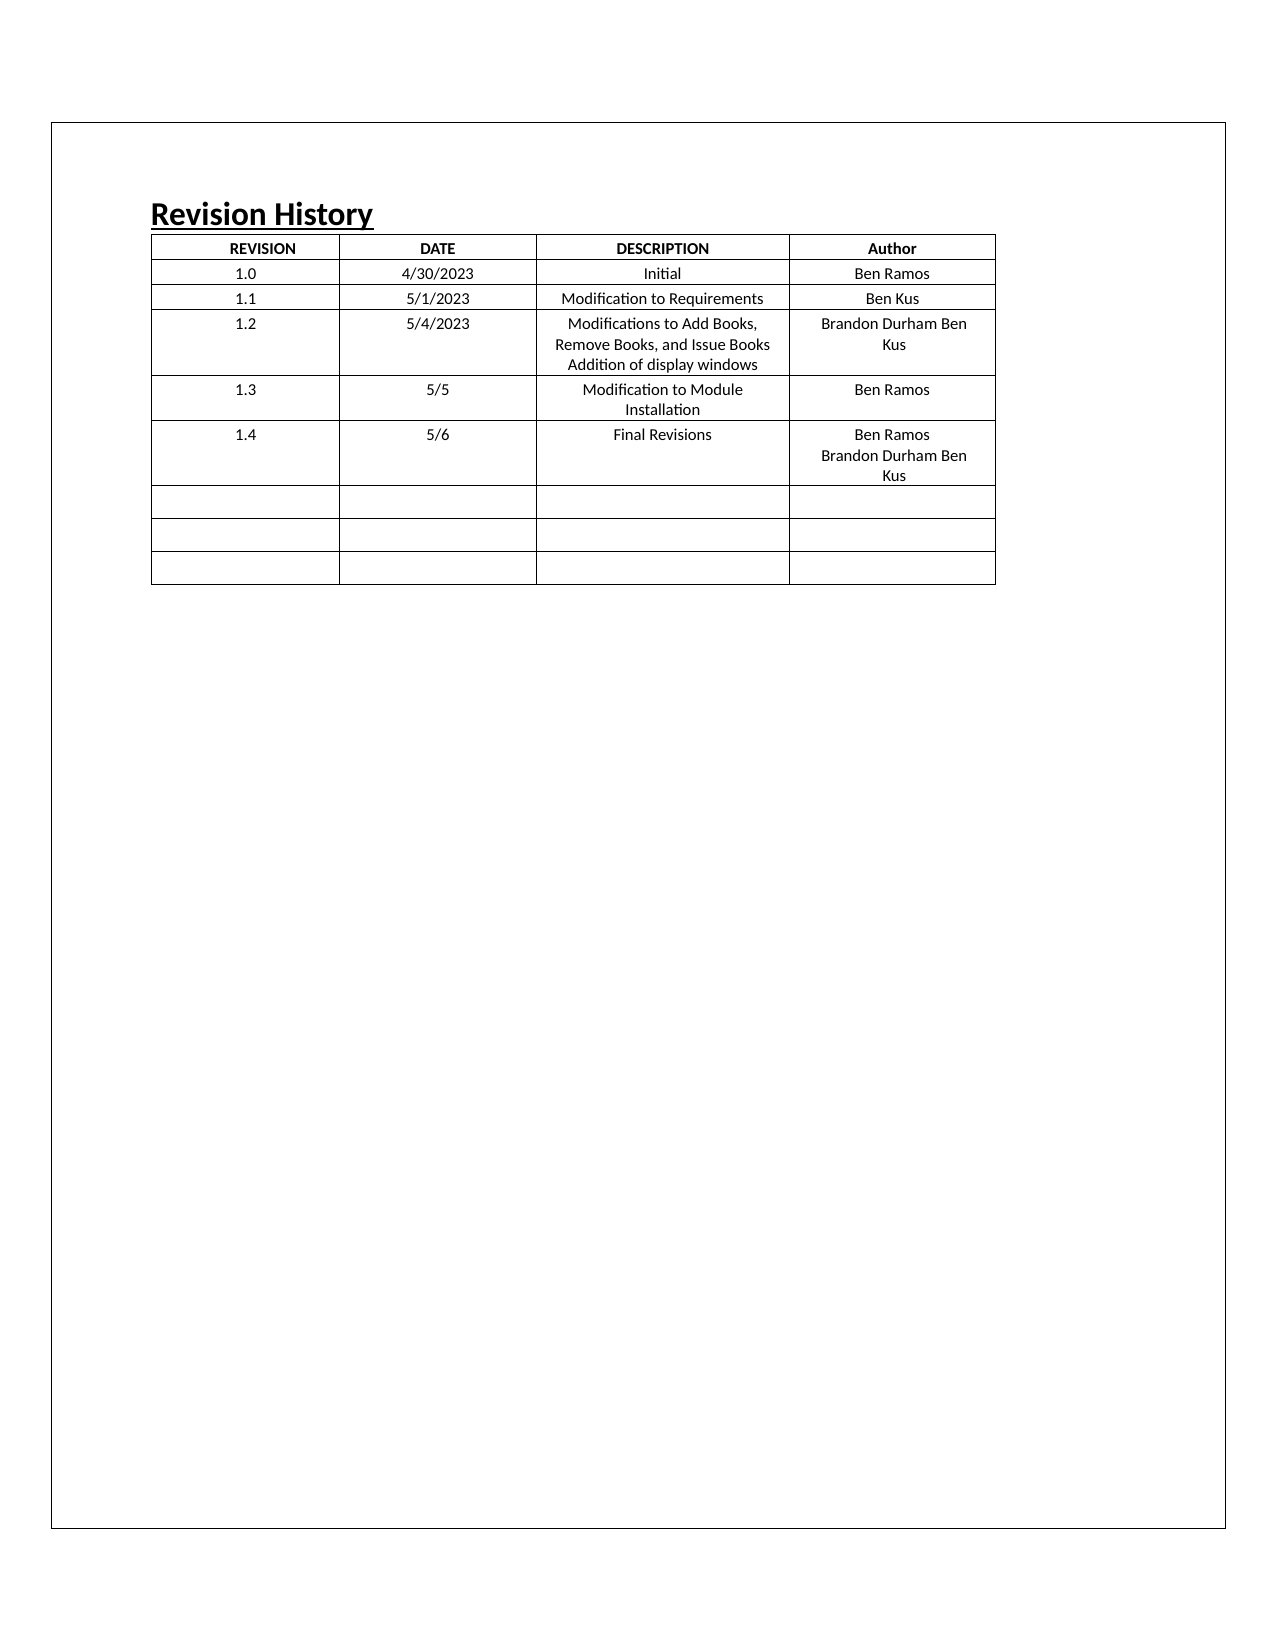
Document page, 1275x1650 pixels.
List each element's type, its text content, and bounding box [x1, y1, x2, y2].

table_header Revision History 2 [52, 123, 1225, 1528]
